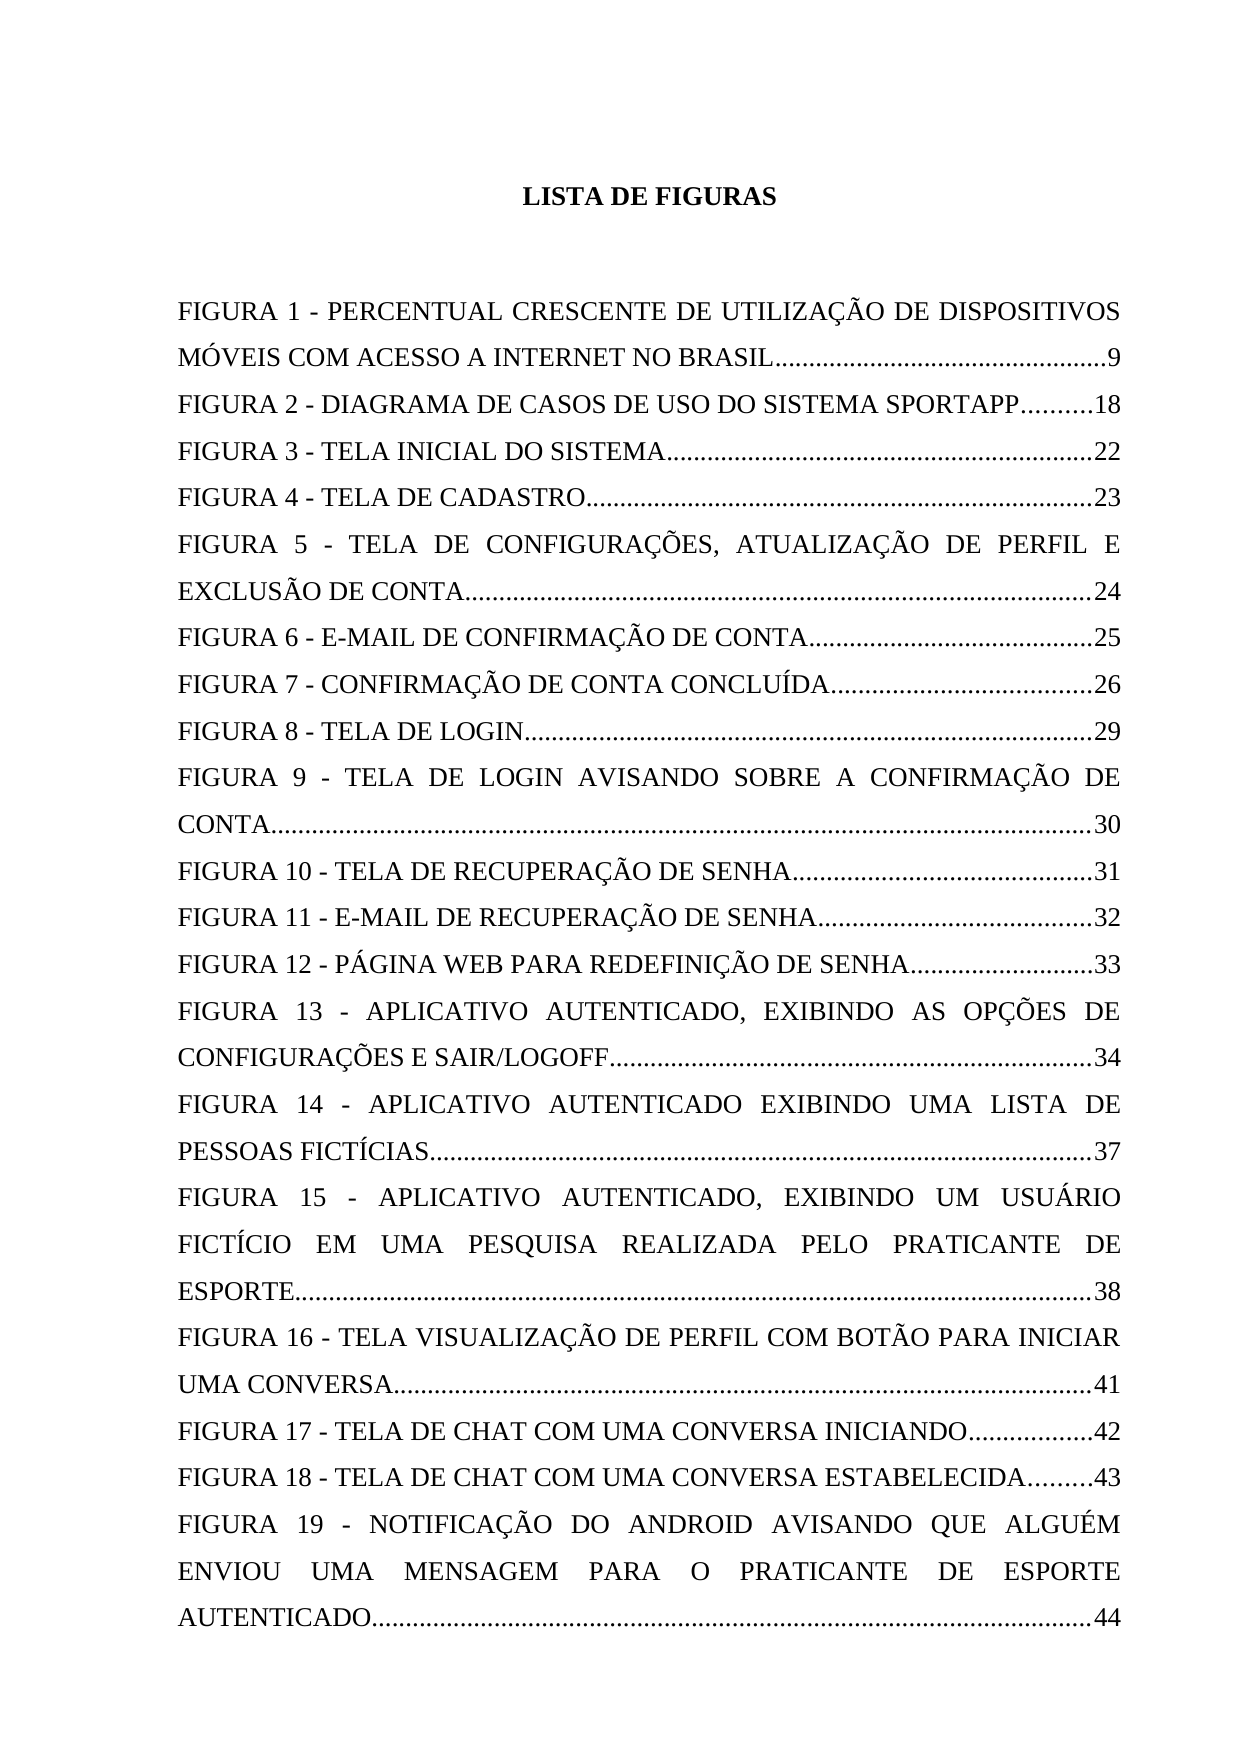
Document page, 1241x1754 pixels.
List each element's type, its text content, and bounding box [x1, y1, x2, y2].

text FIGURA 7 - CONFIRMAÇÃO DE CONTA CONCLUÍDA 26 [177, 668, 1122, 699]
text FIGURA 18 - TELA DE CHAT COM UMA CONVERSA ESTABELECIDA 43 [177, 1461, 1122, 1492]
text FIGURA 11 - E-MAIL DE RECUPERAÇÃO DE SENHA 32 [177, 901, 1122, 932]
text FIGURA 12 - PÁGINA WEB PARA REDEFINIÇÃO DE SENHA 33 [177, 948, 1122, 979]
text FIGURA 13 - APLICATIVO AUTENTICADO, EXIBINDO AS OPÇÕES DE CONFIGURAÇÕES E SAIR/LOGOFF 34 [177, 994, 1122, 1072]
text FIGURA 8 - TELA DE LOGIN 29 [177, 714, 1122, 746]
text FIGURA 14 - APLICATIVO AUTENTICADO EXIBINDO UMA LISTA DE PESSOAS FICTÍCIAS 37 [177, 1088, 1122, 1166]
text FIGURA 15 - APLICATIVO AUTENTICADO, EXIBINDO UM USUÁRIO FICTÍCIO EM UMA PESQUISA REALIZADA PELO PRATICANTE DE ESPORTE 38 [177, 1181, 1122, 1306]
text FIGURA 2 - DIAGRAMA DE CASOS DE USO DO SISTEMA SPORTAPP 18 [177, 388, 1122, 419]
text FIGURA 6 - E-MAIL DE CONFIRMAÇÃO DE CONTA 25 [177, 621, 1122, 652]
text FIGURA 10 - TELA DE RECUPERAÇÃO DE SENHA 31 [177, 854, 1122, 886]
text FIGURA 17 - TELA DE CHAT COM UMA CONVERSA INICIANDO 42 [177, 1414, 1122, 1446]
text FIGURA 4 - TELA DE CADASTRO 23 [177, 481, 1122, 512]
text FIGURA 1 - PERCENTUAL CRESCENTE DE UTILIZAÇÃO DE DISPOSITIVOS MÓVEIS COM ACESSO A INTERNET NO BRASIL 9 [177, 294, 1122, 372]
text FIGURA 19 - NOTIFICAÇÃO DO ANDROID AVISANDO QUE ALGUÉM ENVIOU UMA MENSAGEM PARA O PRATICANTE DE ESPORTE AUTENTICADO 44 [177, 1508, 1122, 1632]
text FIGURA 9 - TELA DE LOGIN AVISANDO SOBRE A CONFIRMAÇÃO DE CONTA 30 [177, 761, 1122, 839]
text FIGURA 16 - TELA VISUALIZAÇÃO DE PERFIL COM BOTÃO PARA INICIAR UMA CONVERSA 41 [177, 1321, 1122, 1399]
text FIGURA 3 - TELA INICIAL DO SISTEMA 22 [177, 434, 1122, 466]
text LISTA DE FIGURAS [177, 180, 1122, 212]
text FIGURA 5 - TELA DE CONFIGURAÇÕES, ATUALIZAÇÃO DE PERFIL E EXCLUSÃO DE CONTA. 24 [177, 528, 1122, 606]
